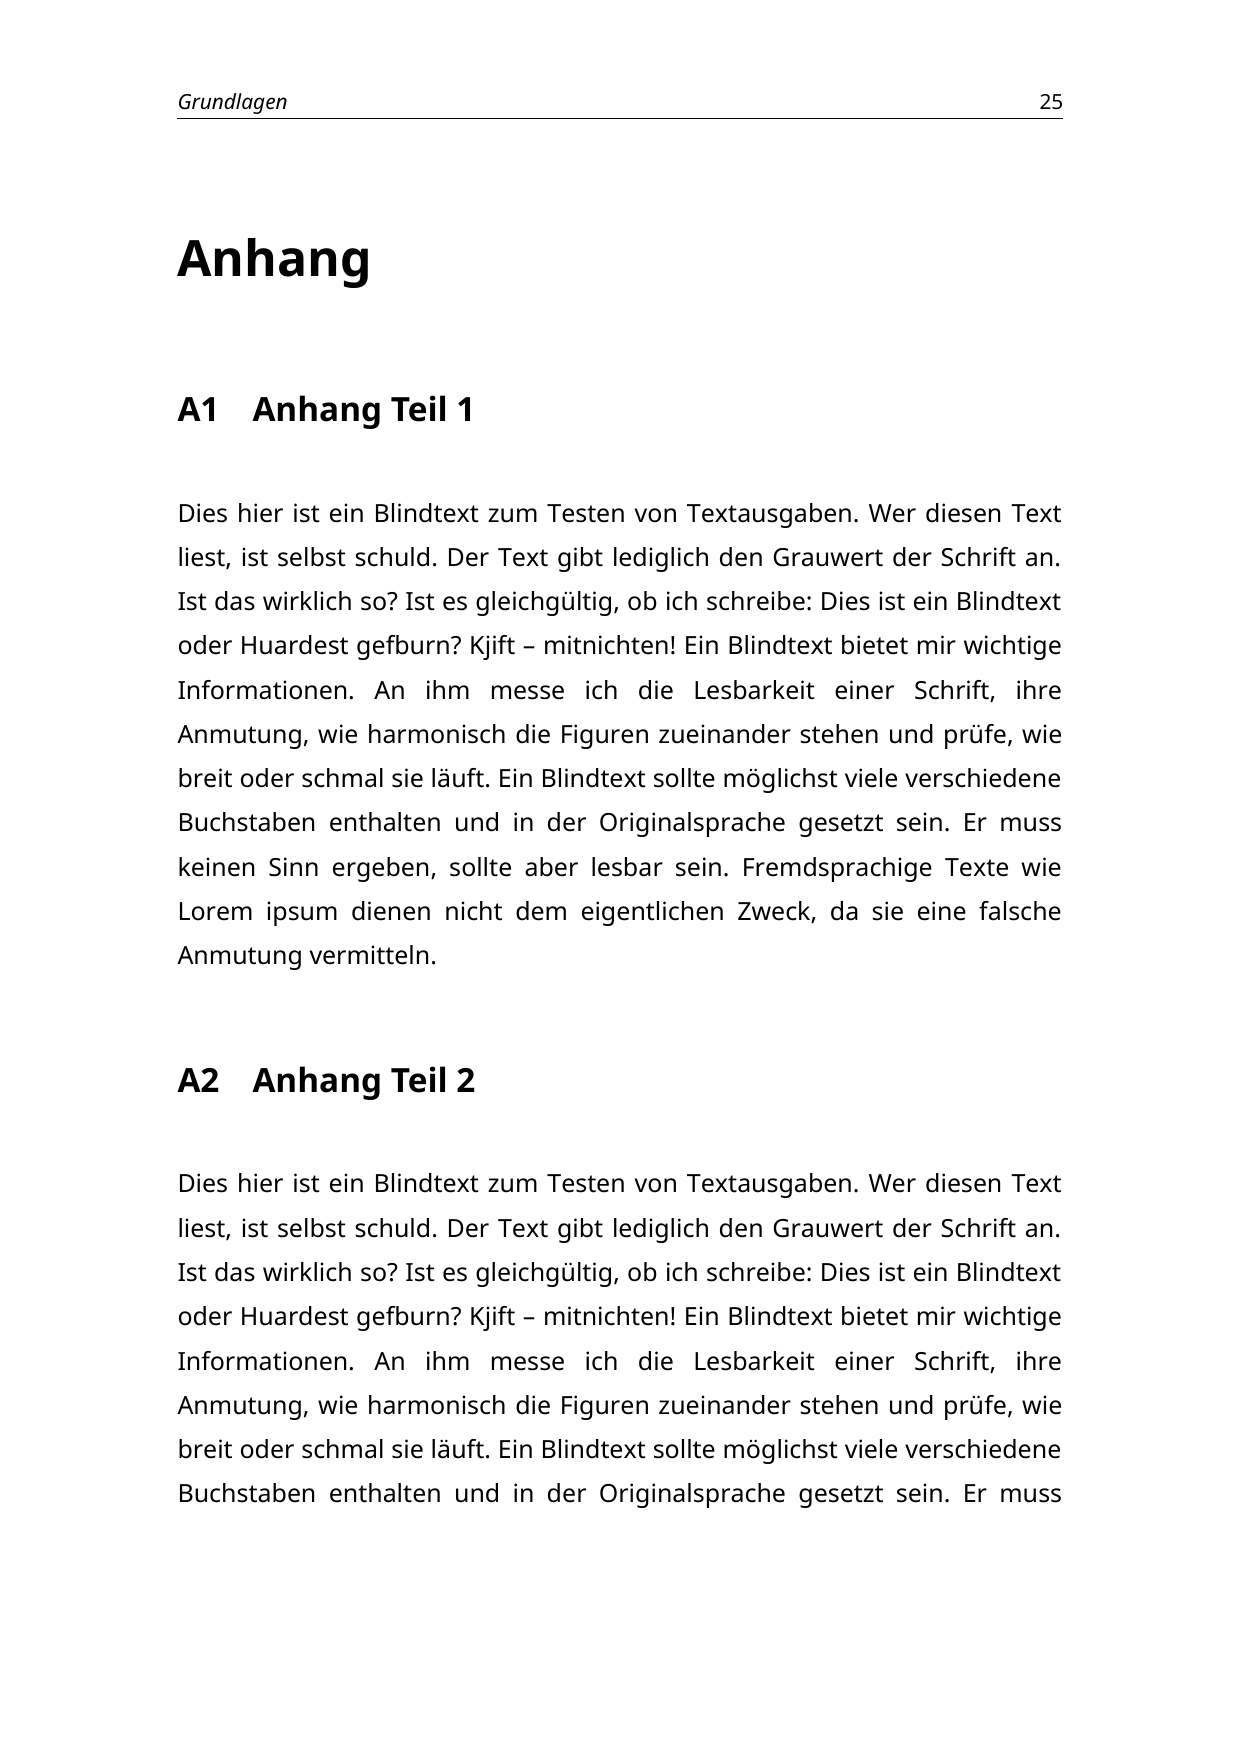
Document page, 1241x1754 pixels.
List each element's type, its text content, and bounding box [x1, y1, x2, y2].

subtitle Anhang [177, 223, 1063, 291]
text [177, 1166, 1063, 1510]
subtitle Anhang Teil 1 [177, 386, 1063, 432]
subtitle Anhang Teil 2 [177, 1057, 1063, 1103]
